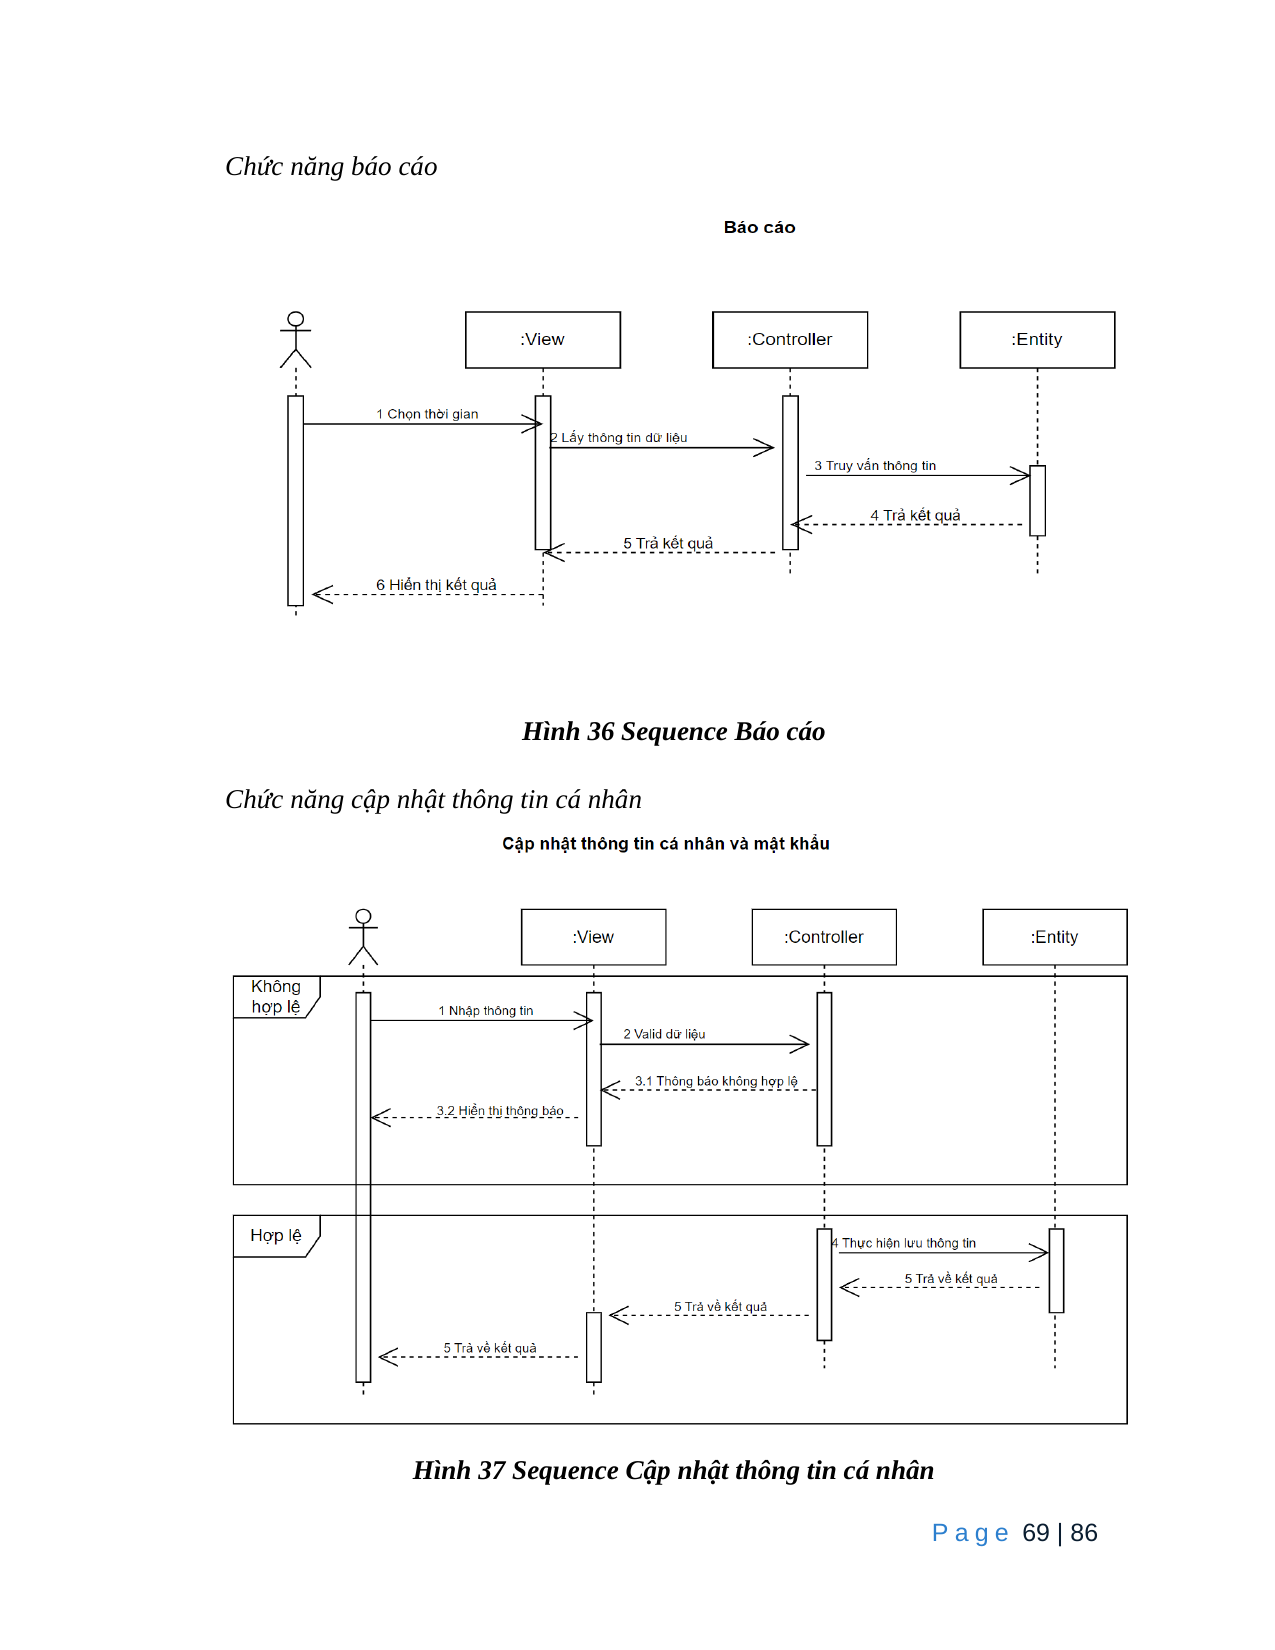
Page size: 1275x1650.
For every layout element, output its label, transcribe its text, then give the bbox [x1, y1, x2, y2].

text Hình 37 Sequence Cập nhật thông tin cá nhân [225, 1454, 1125, 1485]
picture [225, 833, 1166, 1440]
picture [225, 200, 1166, 701]
subtitle Chức năng báo cáo [225, 150, 1125, 181]
subtitle Chức năng cập nhật thông tin cá nhân [225, 783, 1125, 814]
text Hình 36 Sequence Báo cáo [225, 715, 1125, 746]
